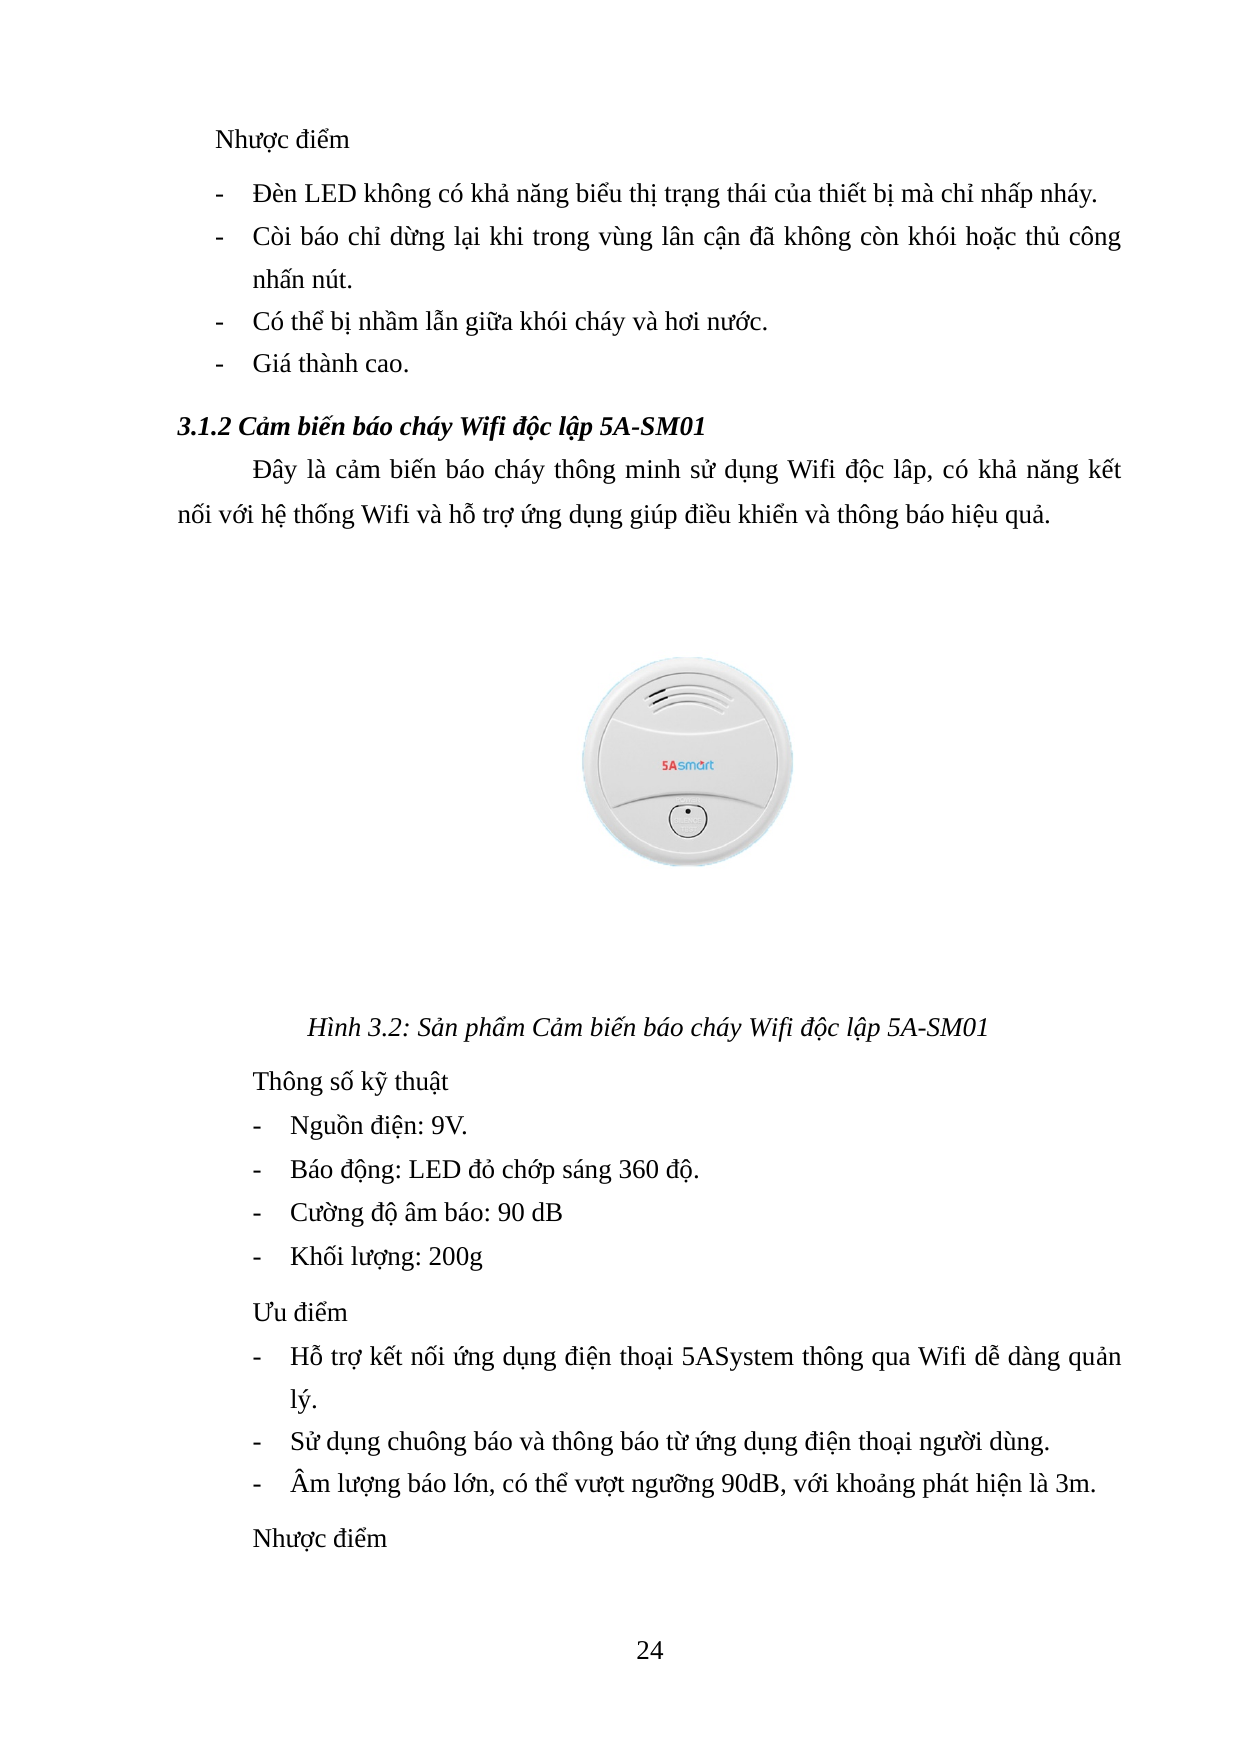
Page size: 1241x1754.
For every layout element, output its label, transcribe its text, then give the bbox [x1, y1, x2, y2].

list Nguồn điện: 9V. [252, 1106, 1122, 1143]
list Đèn LED không có khả năng biểu thị trạng thái của thiết bị mà chỉ nhấp nháy. [215, 174, 1122, 212]
list Giá thành cao. [215, 344, 1122, 381]
list Cường độ âm báo: 90 dB [252, 1193, 1122, 1231]
subtitle Cảm biến báo cháy Wifi độc lập 5A-SM01 [177, 407, 1122, 444]
list Báo động: LED đỏ chớp sáng 360 độ. [252, 1149, 1122, 1187]
list Còi báo chỉ dừng lại khi trong vùng lân cận đã không còn khói hoặc thủ công nhấn nút. [215, 217, 1122, 297]
text Đây là cảm biến báo cháy thông minh sử dụng Wifi độc lâp, có khả năng kết nối với hệ thống Wifi và hỗ trợ ứng dụng giúp điều khiển và thông báo hiệu quả. [177, 450, 1122, 533]
list Khối lượng: 200g [252, 1237, 1122, 1274]
list Có thể bị nhầm lẫn giữa khói cháy và hơi nước. [215, 302, 1122, 339]
text Nhược điểm [252, 1518, 1122, 1556]
text Ưu điểm [252, 1293, 1122, 1331]
list Sử dụng chuông báo và thông báo từ ứng dụng điện thoại người dùng. [252, 1422, 1122, 1459]
text Hình 3.2: Sản phẩm Cảm biến báo cháy Wifi độc lập 5A-SM01 [177, 1008, 1122, 1045]
list Hỗ trợ kết nối ứng dụng điện thoại 5ASystem thông qua Wifi dễ dàng quản lý. [252, 1337, 1122, 1417]
list Âm lượng báo lớn, có thể vượt ngưỡng 90dB, với khoảng phát hiện là 3m. [252, 1464, 1122, 1501]
text Nhược điểm [177, 120, 1122, 157]
picture [477, 551, 898, 972]
text Thông số kỹ thuật [177, 1062, 1122, 1100]
